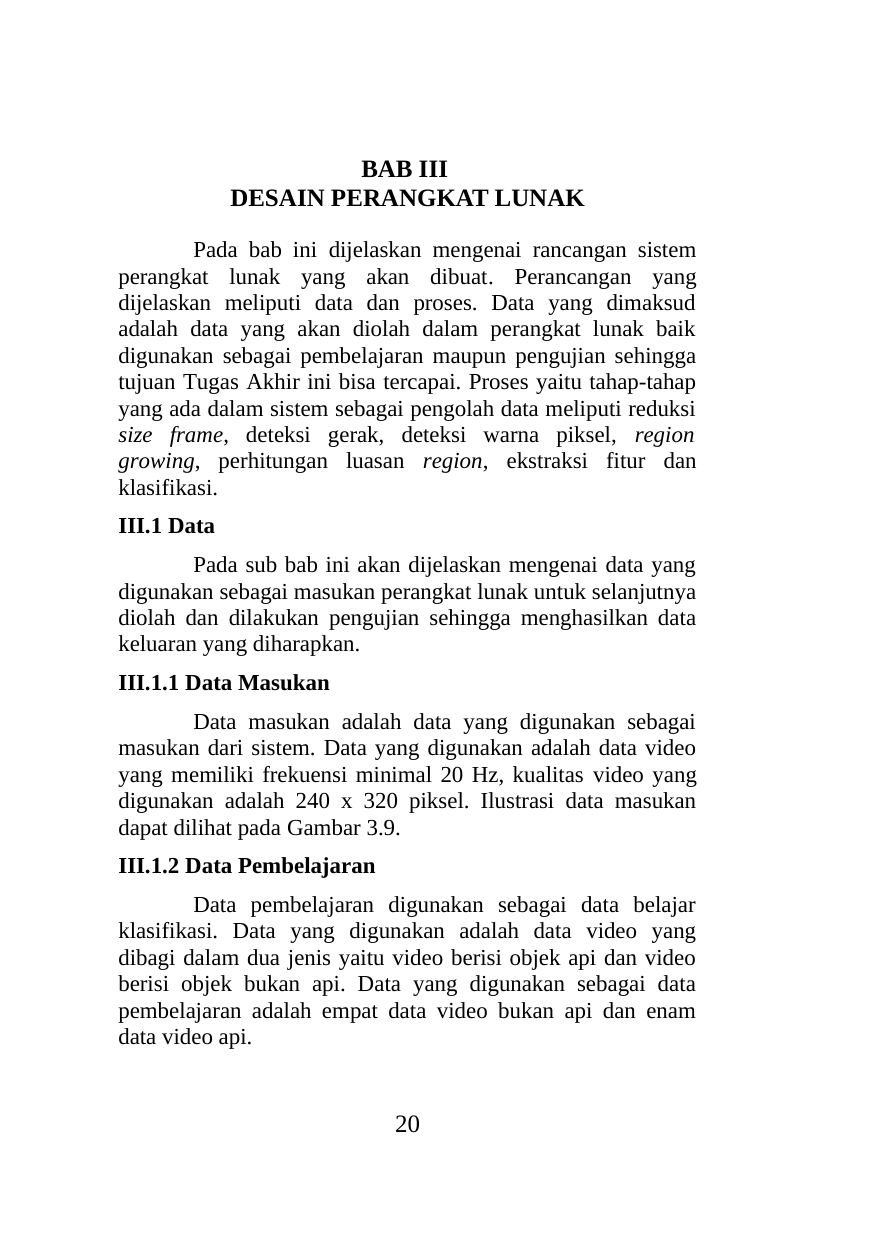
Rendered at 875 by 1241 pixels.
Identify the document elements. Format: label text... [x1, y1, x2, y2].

text Pada sub bab ini akan dijelaskan mengenai data yang digunakan sebagai masukan perangkat lunak untuk selanjutnya diolah dan dilakukan pengujian sehingga menghasilkan data keluaran yang diharapkan. [118, 551, 697, 657]
text Data pembelajaran digunakan sebagai data belajar klasifikasi. Data yang digunakan adalah data video yang dibagi dalam dua jenis yaitu video berisi objek api dan video berisi objek bukan api. Data yang digunakan sebagai data pembelajaran adalah empat data video bukan api dan enam data video api. [118, 891, 697, 1049]
subtitle Data Pembelajaran [118, 852, 697, 879]
text Pada bab ini dijelaskan mengenai rancangan sistem perangkat lunak yang akan dibuat. Perancangan yang dijelaskan meliputi data dan proses. Data yang dimaksud adalah data yang akan diolah dalam perangkat lunak baik digunakan sebagai pembelajaran maupun pengujian sehingga tujuan Tugas Akhir ini bisa tercapai. Proses yaitu tahap-tahap yang ada dalam sistem sebagai pengolah data meliputi reduksi size frame, deteksi gerak, deteksi warna piksel, region growing, perhitungan luasan region, ekstraksi fitur dan klasifikasi. [118, 236, 697, 500]
subtitle DESAIN PERANGKAT LUNAK [118, 154, 697, 211]
subtitle Data Masukan [118, 669, 697, 696]
subtitle Data [118, 512, 697, 539]
